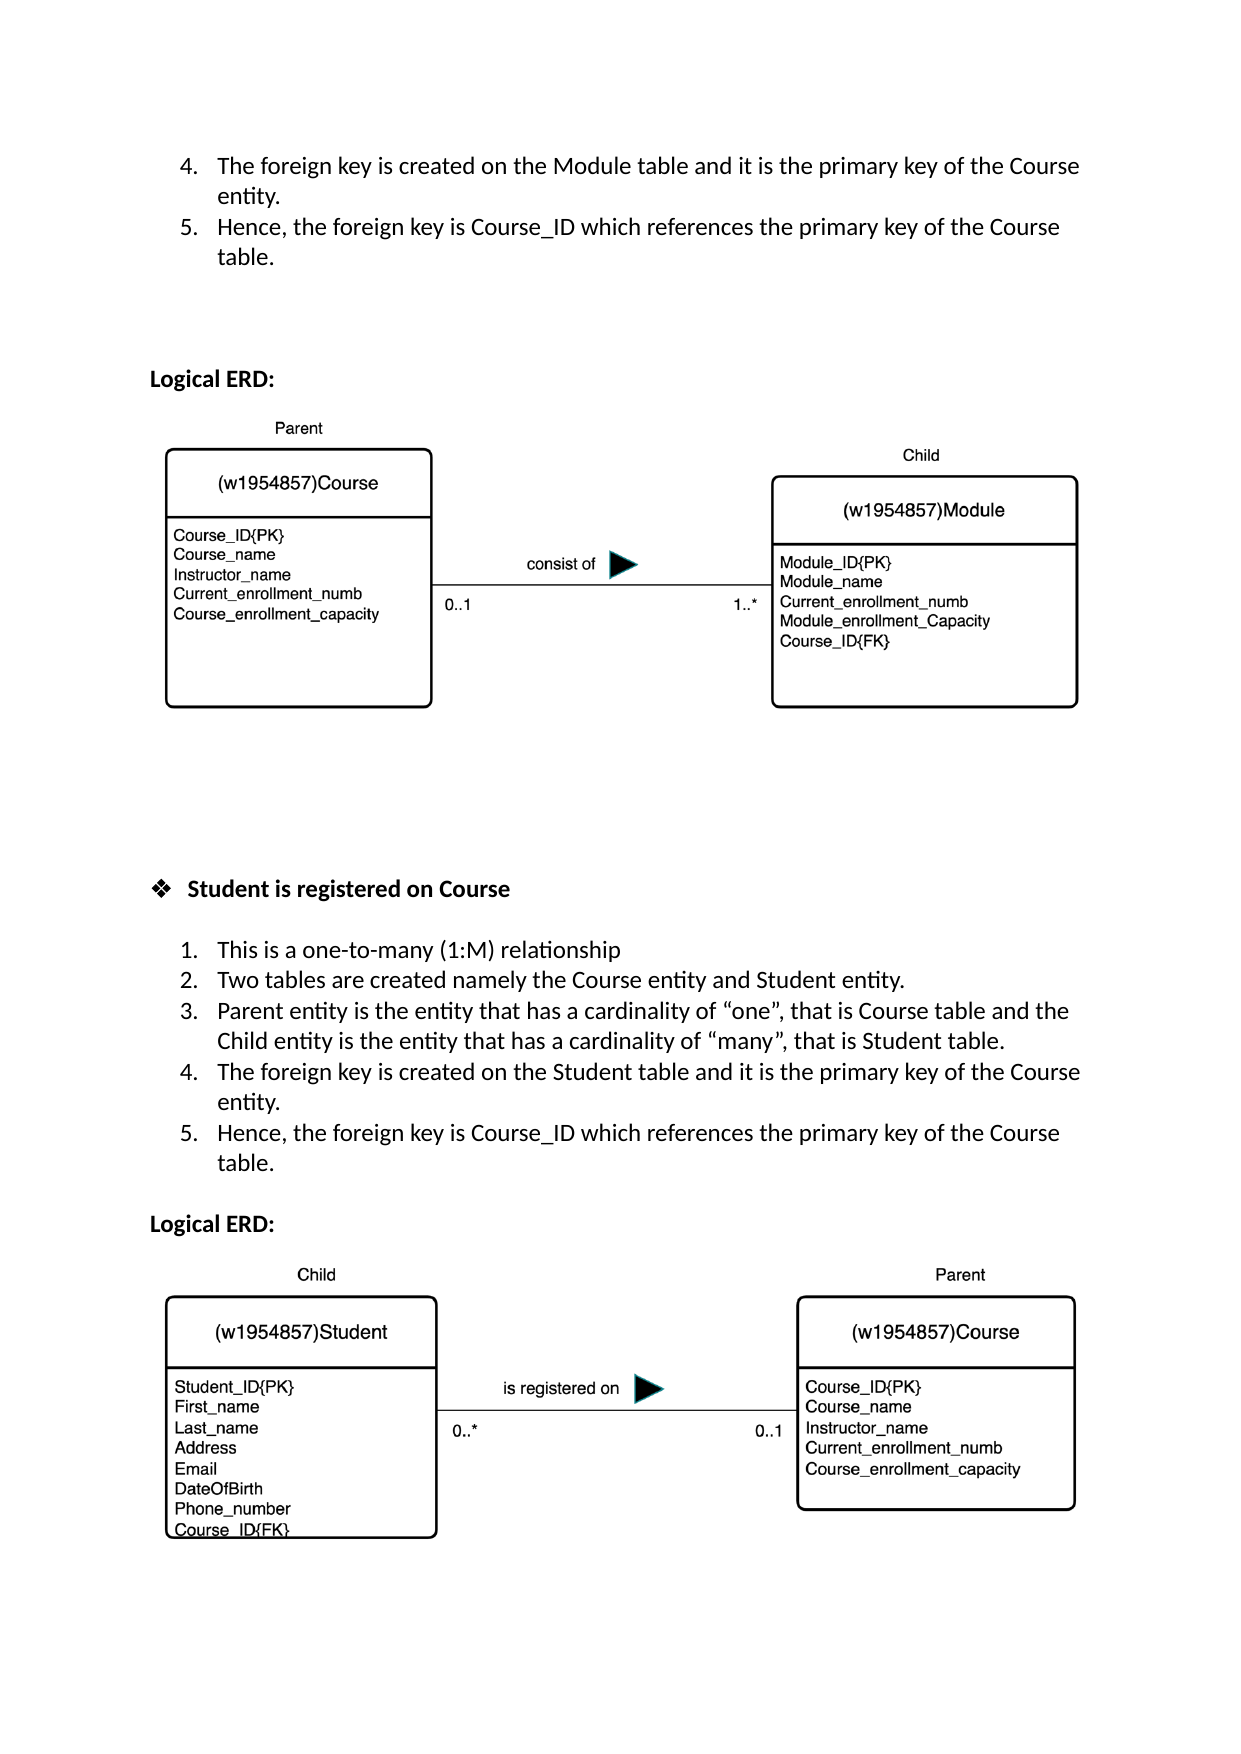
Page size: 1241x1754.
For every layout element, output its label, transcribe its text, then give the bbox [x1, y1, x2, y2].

list Two tables are created namely the Course entity and Student entity. [179, 964, 1090, 995]
list The foreign key is created on the Module table and it is the primary key of the Course entity. [179, 150, 1090, 211]
list Parent entity is the entity that has a cardinality of “one”, that is Course table and the Child entity is the entity that has a cardinality of “many”, that is Student table. [179, 995, 1090, 1056]
text Logical ERD: [150, 364, 1090, 394]
list Hence, the foreign key is Course_ID which references the primary key of the Course table. [179, 1117, 1090, 1178]
picture [150, 394, 1091, 721]
list The foreign key is created on the Student table and it is the primary key of the Course entity. [179, 1056, 1090, 1117]
picture [150, 1239, 1091, 1554]
list This is a one-to-many (1:M) relationship [179, 934, 1090, 964]
list Student is registered on Course [150, 873, 1090, 903]
text Logical ERD: [150, 1209, 1090, 1239]
list Hence, the foreign key is Course_ID which references the primary key of the Course table. [179, 211, 1090, 272]
